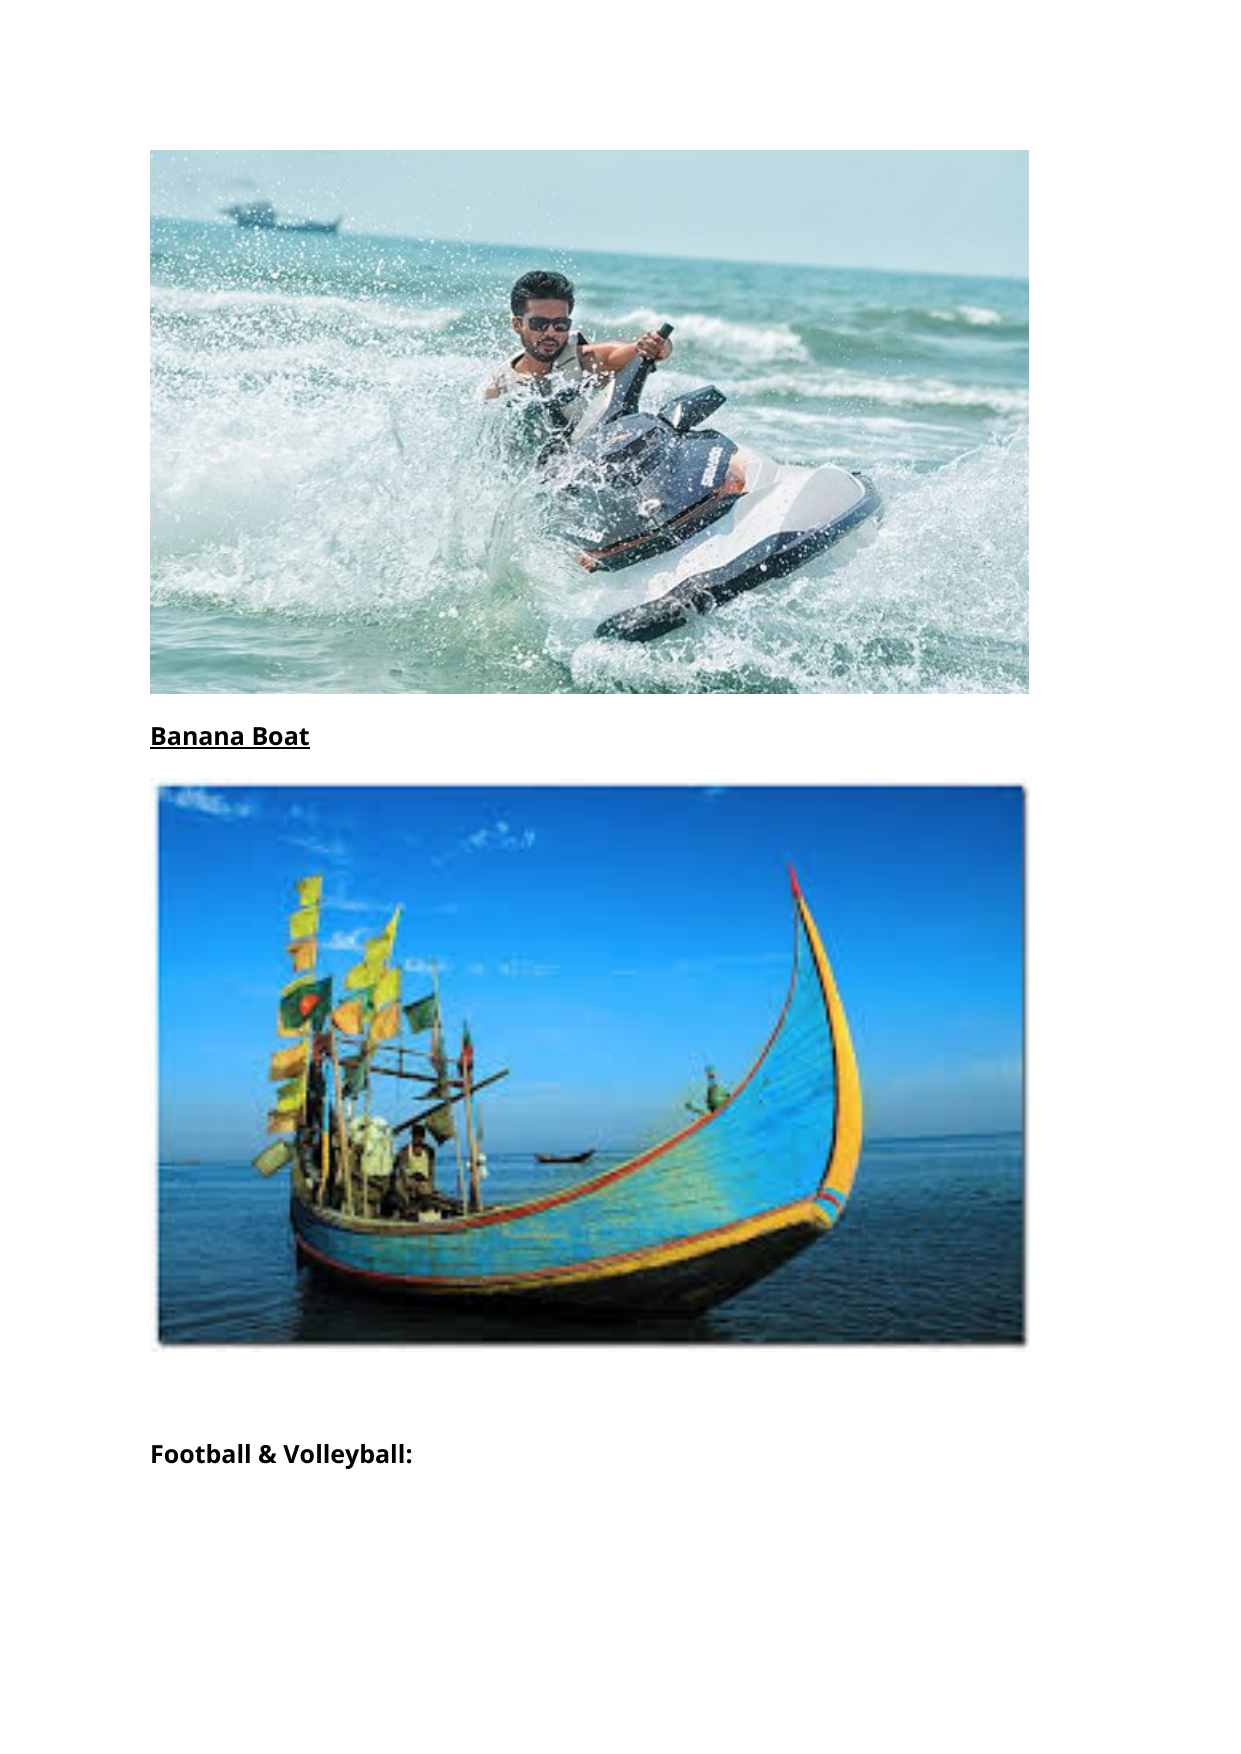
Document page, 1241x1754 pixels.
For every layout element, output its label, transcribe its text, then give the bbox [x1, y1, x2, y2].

picture [150, 778, 1033, 1352]
text Football & Volleyball: [150, 1437, 1090, 1471]
text Banana Boat [150, 718, 1090, 752]
picture [150, 150, 1029, 694]
